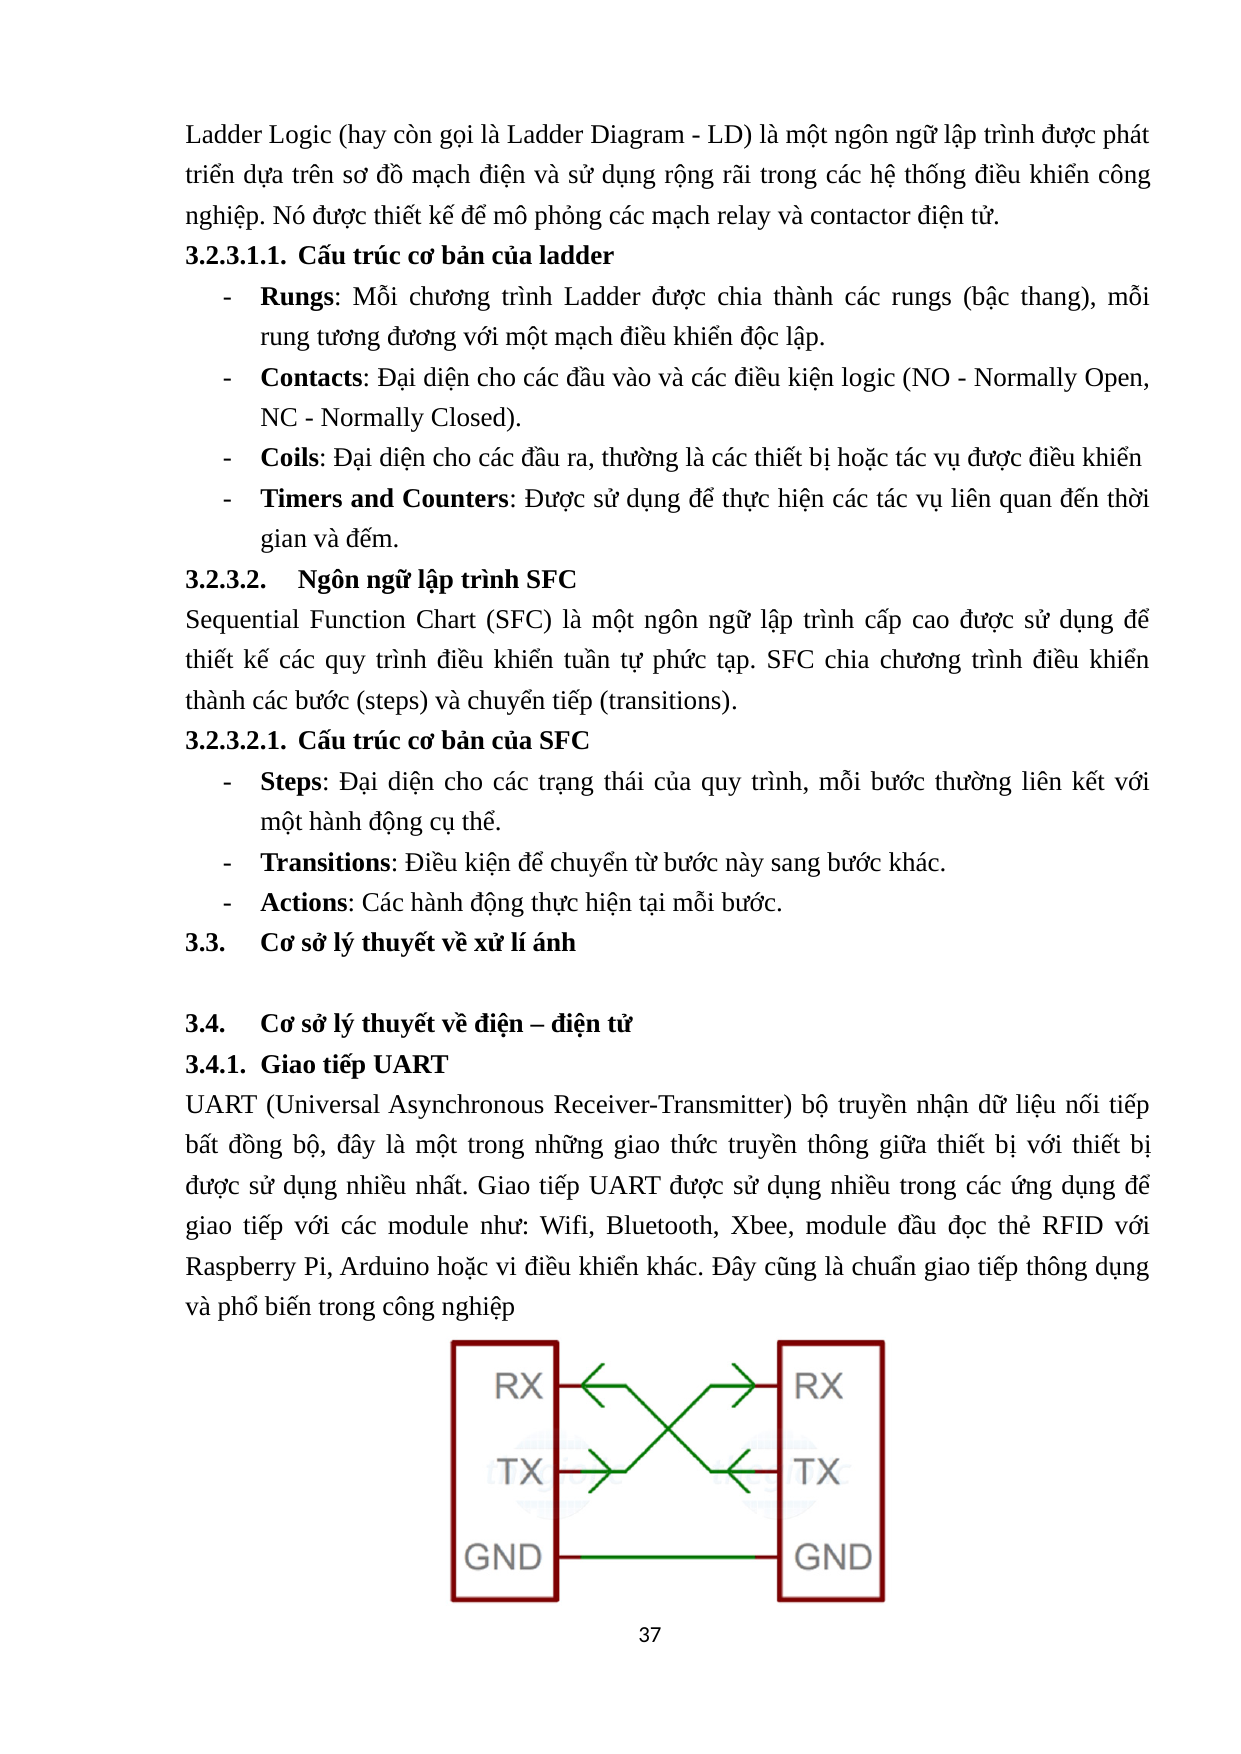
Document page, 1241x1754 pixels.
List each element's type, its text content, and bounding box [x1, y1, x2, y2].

list Ladder Logic (hay còn gọi là Ladder Diagram - LD) là một ngôn ngữ lập trình được phát triển dựa trên sơ đồ mạch điện và sử dụng rộng rãi trong các hệ thống điều khiển công nghiệp. Nó được thiết kế để mô phỏng các mạch relay và contactor điện tử. [185, 118, 1152, 230]
list Ngôn ngữ lập trình SFC [185, 563, 1152, 594]
list Rungs: Mỗi chương trình Ladder được chia thành các rungs (bậc thang), mỗi rung tương đương với một mạch điều khiển độc lập. [223, 280, 1152, 351]
list Coils: Đại diện cho các đầu ra, thường là các thiết bị hoặc tác vụ được điều khiển [223, 441, 1152, 473]
list Transitions: Điều kiện để chuyển từ bước này sang bước khác. [223, 846, 1152, 877]
list Cấu trúc cơ bản của SFC [185, 724, 1152, 756]
list Cấu trúc cơ bản của ladder [185, 239, 1152, 271]
picture [439, 1330, 898, 1618]
list Timers and Counters: Được sử dụng để thực hiện các tác vụ liên quan đến thời gian và đếm. [223, 482, 1152, 553]
text Cơ sở lý thuyết về điện – điện tử [185, 1007, 1152, 1038]
text Cơ sở lý thuyết về xử lí ánh [185, 926, 1152, 958]
list Actions: Các hành động thực hiện tại mỗi bước. [223, 886, 1152, 917]
list Contacts: Đại diện cho các đầu vào và các điều kiện logic (NO - Normally Open, NC - Normally Closed). [223, 361, 1152, 432]
list UART (Universal Asynchronous Receiver-Transmitter) bộ truyền nhận dữ liệu nối tiếp bất đồng bộ, đây là một trong những giao thức truyền thông giữa thiết bị với thiết bị được sử dụng nhiều nhất. Giao tiếp UART được sử dụng nhiều trong các ứng dụng để giao tiếp với các module như: Wifi, Bluetooth, Xbee, module đầu đọc thẻ RFID với Raspberry Pi, Arduino hoặc vi điều khiển khác. Đây cũng là chuẩn giao tiếp thông dụng và phổ biến trong công nghiệp [185, 1088, 1152, 1321]
list Steps: Đại diện cho các trạng thái của quy trình, mỗi bước thường liên kết với một hành động cụ thể. [223, 765, 1152, 836]
list Sequential Function Chart (SFC) là một ngôn ngữ lập trình cấp cao được sử dụng để thiết kế các quy trình điều khiển tuần tự phức tạp. SFC chia chương trình điều khiển thành các bước (steps) và chuyển tiếp (transitions). [185, 603, 1152, 715]
list Giao tiếp UART [185, 1048, 1152, 1079]
